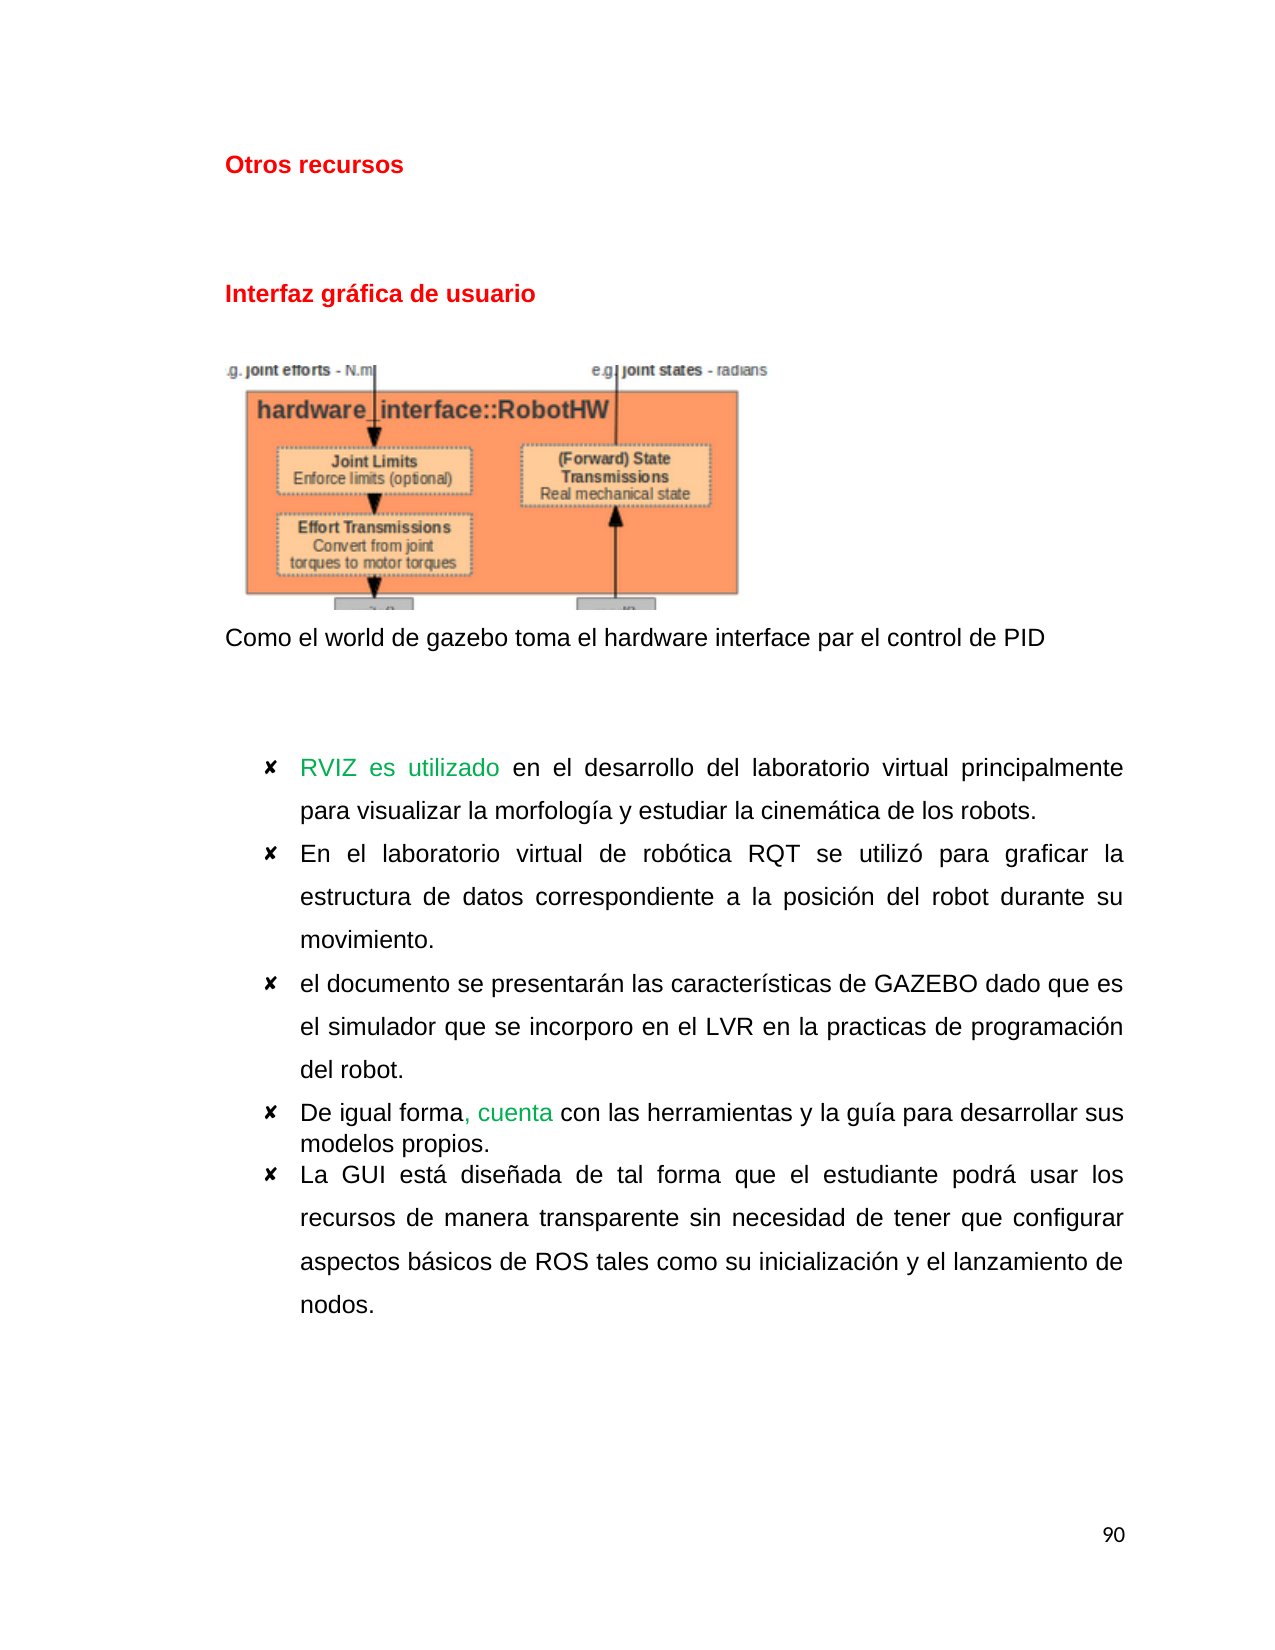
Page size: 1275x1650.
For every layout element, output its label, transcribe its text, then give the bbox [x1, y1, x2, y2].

picture [225, 365, 869, 610]
text Otros recursos [225, 150, 1125, 179]
list La GUI está diseñada de tal forma que el estudiante podrá usar los recursos de manera transparente sin necesidad de tener que configurar aspectos básicos de ROS tales como su inicialización y el lanzamiento de nodos. [262, 1160, 1125, 1318]
list el documento se presentarán las características de GAZEBO dado que es el simulador que se incorporo en el LVR en la practicas de programación del robot. [262, 968, 1125, 1084]
list RVIZ es utilizado en el desarrollo del laboratorio virtual principalmente para visualizar la morfología y estudiar la cinemática de los robots. [262, 753, 1125, 825]
text Como el world de gazebo toma el hardware interface par el control de PID [225, 623, 1125, 652]
list En el laboratorio virtual de robótica RQT se utilizó para graficar la estructura de datos correspondiente a la posición del robot durante su movimiento. [262, 839, 1125, 954]
list De igual forma, cuenta con las herramientas y la guía para desarrollar sus modelos propios. [262, 1098, 1125, 1158]
text Interfaz gráfica de usuario [225, 279, 1125, 308]
